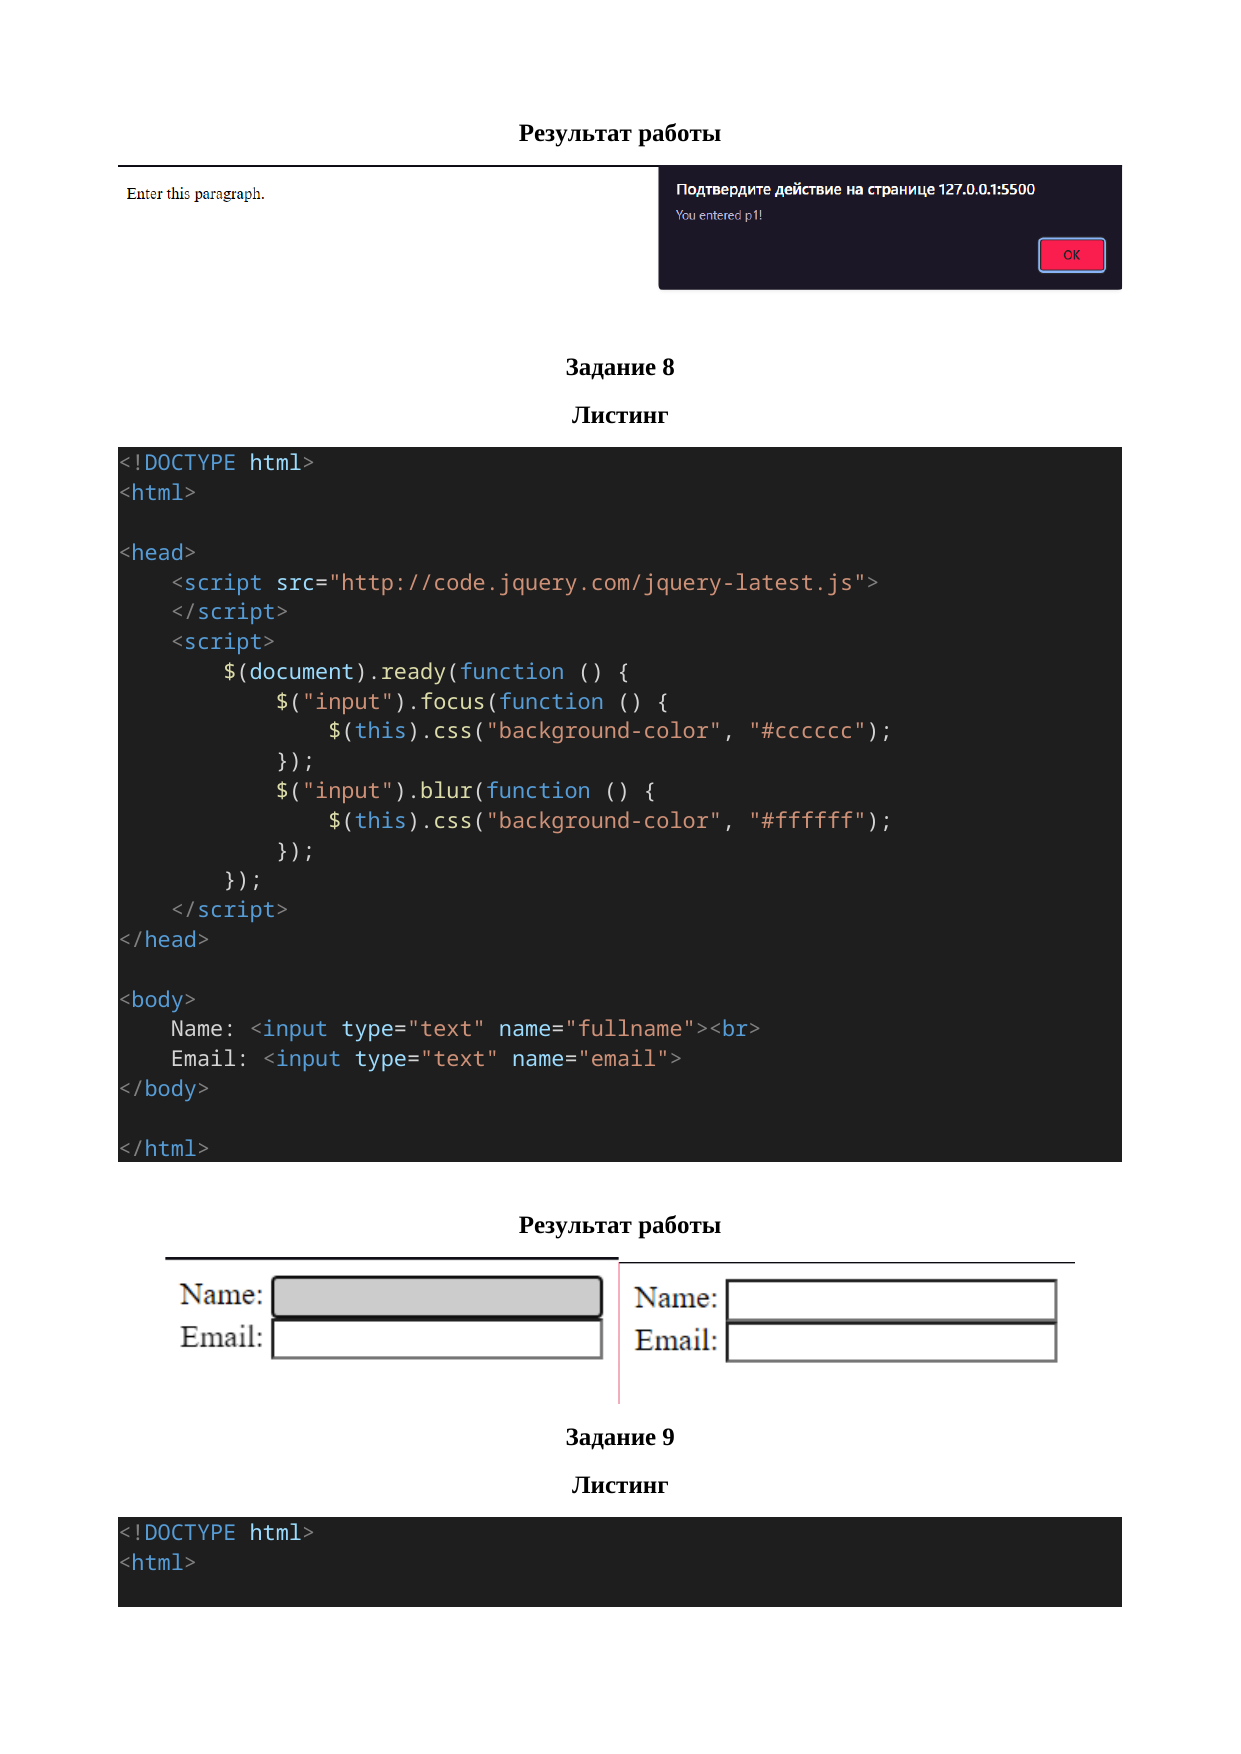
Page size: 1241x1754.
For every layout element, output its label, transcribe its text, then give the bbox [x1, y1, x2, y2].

text <html> [118, 1547, 1122, 1577]
text }); [118, 835, 1122, 864]
text Листинг [118, 400, 1122, 428]
text </body> [118, 1073, 1122, 1103]
text </head> [118, 924, 1122, 954]
text Результат работы [118, 118, 1122, 147]
text $(this).css("background-color", "#ffffff"); [118, 805, 1122, 835]
text <!DOCTYPE html> [118, 447, 1122, 477]
picture [118, 165, 1123, 334]
text $(document).ready(function () { [118, 656, 1122, 686]
text Результат работы [118, 1210, 1122, 1239]
text </script> [118, 596, 1122, 626]
picture [165, 1257, 1075, 1404]
text $("input").blur(function () { [118, 775, 1122, 805]
text }); [118, 745, 1122, 775]
text </html> [118, 1133, 1122, 1162]
text Листинг [118, 1470, 1122, 1498]
text Задание 8 [118, 352, 1122, 381]
text $(this).css("background-color", "#cccccc"); [118, 716, 1122, 745]
text <script> [118, 626, 1122, 656]
text $("input").focus(function () { [118, 686, 1122, 716]
text }); [118, 864, 1122, 894]
text <script src="http://code.jquery.com/jquery-latest.js"> [118, 567, 1122, 596]
text Email: <input type="text" name="email"> [118, 1043, 1122, 1073]
text <html> [118, 477, 1122, 507]
text Задание 9 [118, 1422, 1122, 1451]
text </script> [118, 894, 1122, 924]
text <!DOCTYPE html> [118, 1517, 1122, 1547]
text Name: <input type="text" name="fullname"><br> [118, 1013, 1122, 1043]
text <head> [118, 537, 1122, 567]
text <body> [118, 984, 1122, 1013]
